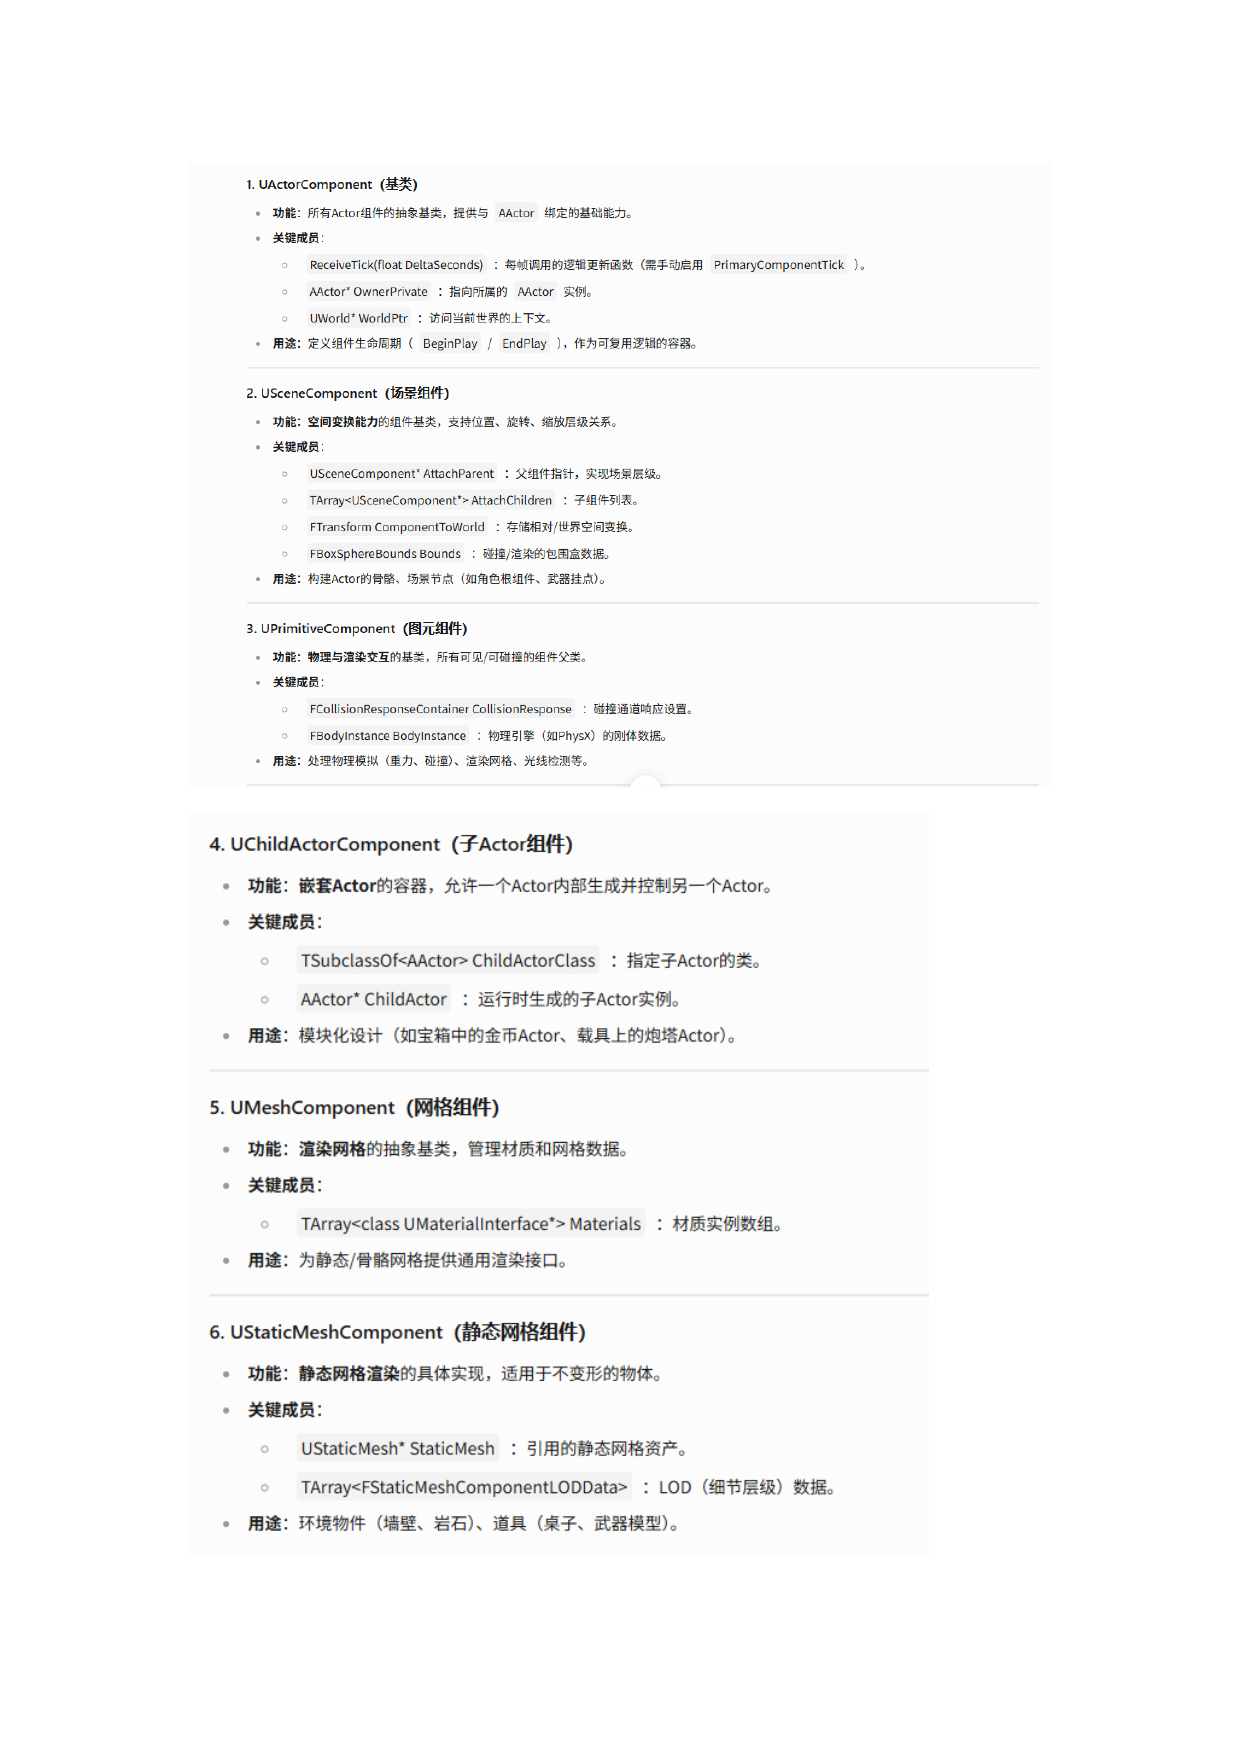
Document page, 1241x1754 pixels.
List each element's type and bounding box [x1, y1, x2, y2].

picture [187, 162, 1053, 788]
picture [187, 812, 929, 1555]
